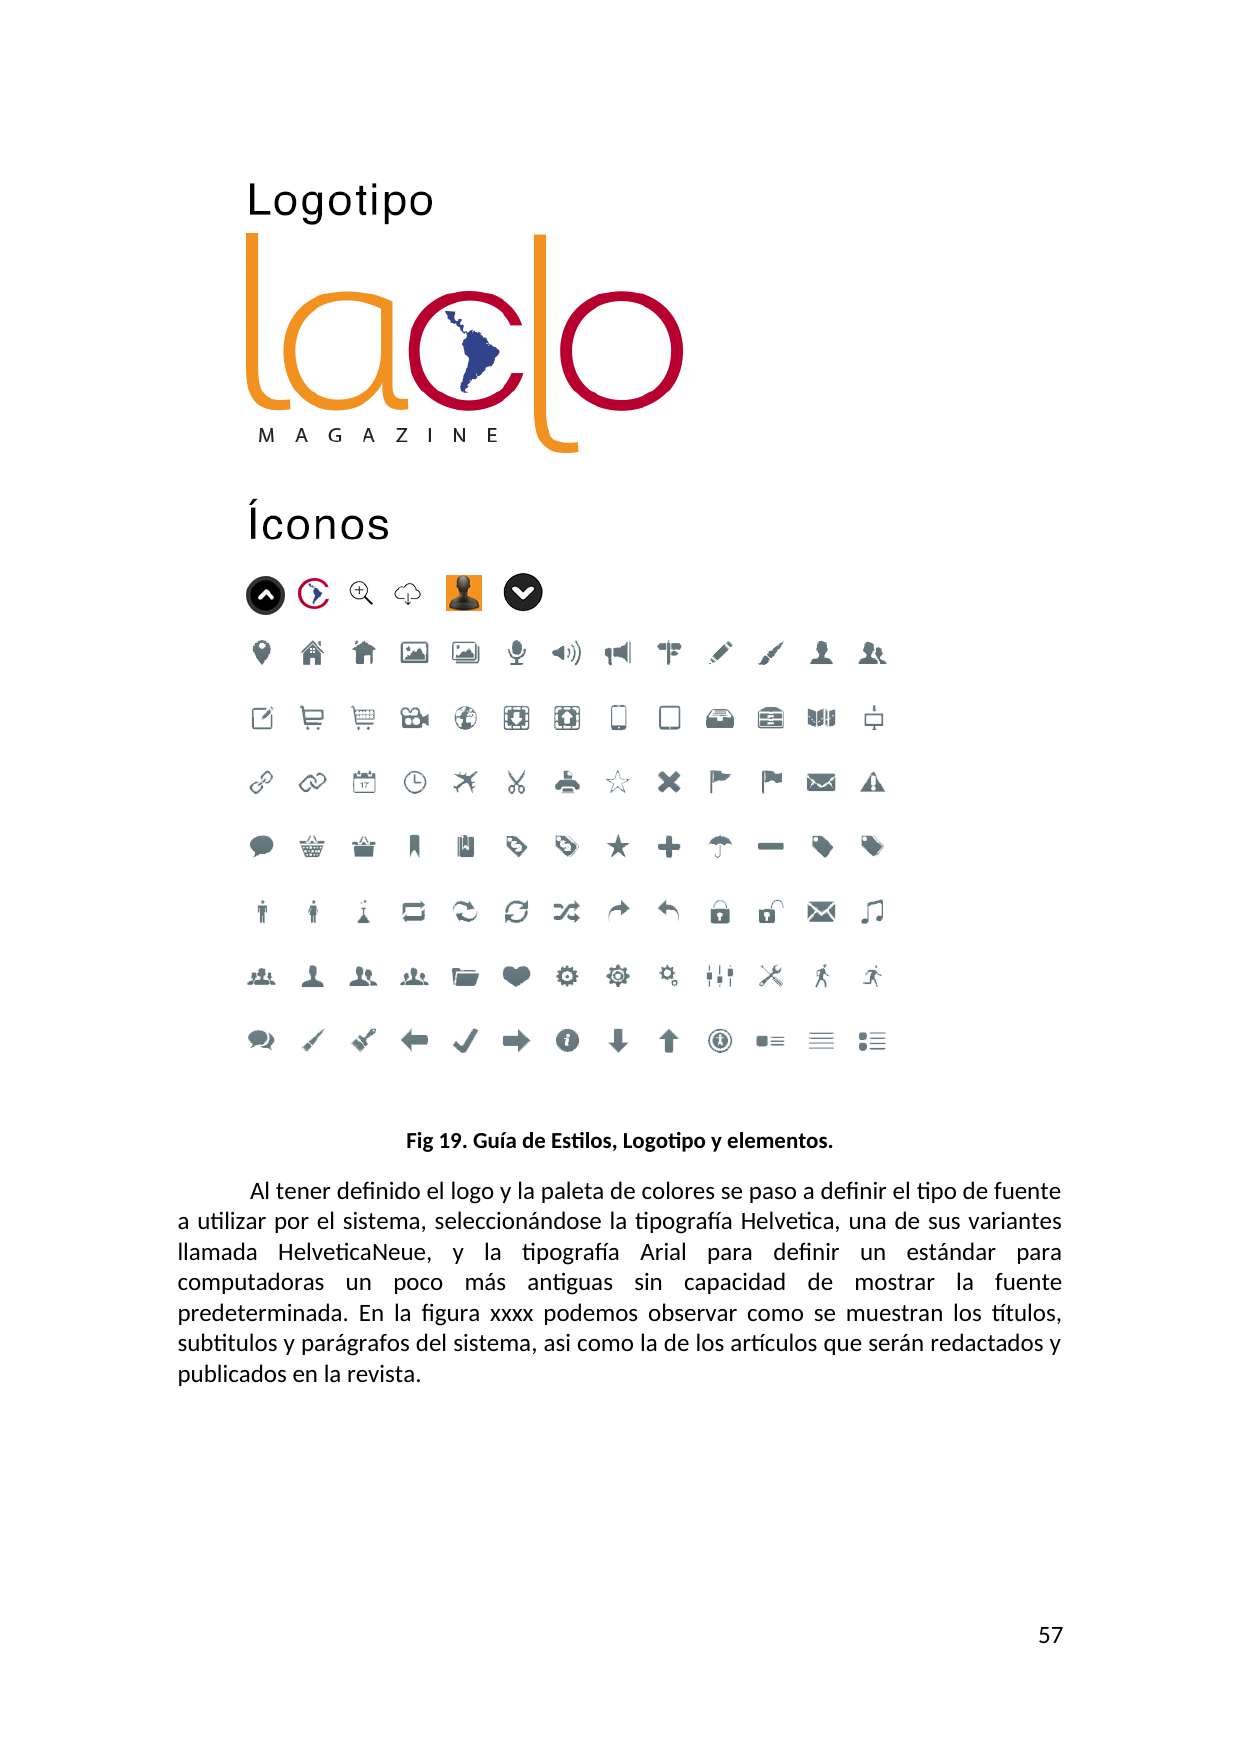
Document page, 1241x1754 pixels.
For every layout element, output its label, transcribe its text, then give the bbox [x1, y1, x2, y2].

picture [177, 147, 1156, 1127]
list Al tener definido el logo y la paleta de colores se paso a definir el tipo de fuente a utilizar por el sistema, seleccionándose la tipografía Helvetica, una de sus variantes llamada HelveticaNeue, y la tipografía Arial para definir un estándar para computadoras un poco más antiguas sin capacidad de mostrar la fuente predeterminada. En la figura xxxx podemos observar como se muestran los títulos, subtitulos y parágrafos del sistema, asi como la de los artículos que serán redactados y publicados en la revista. [177, 1175, 1063, 1389]
